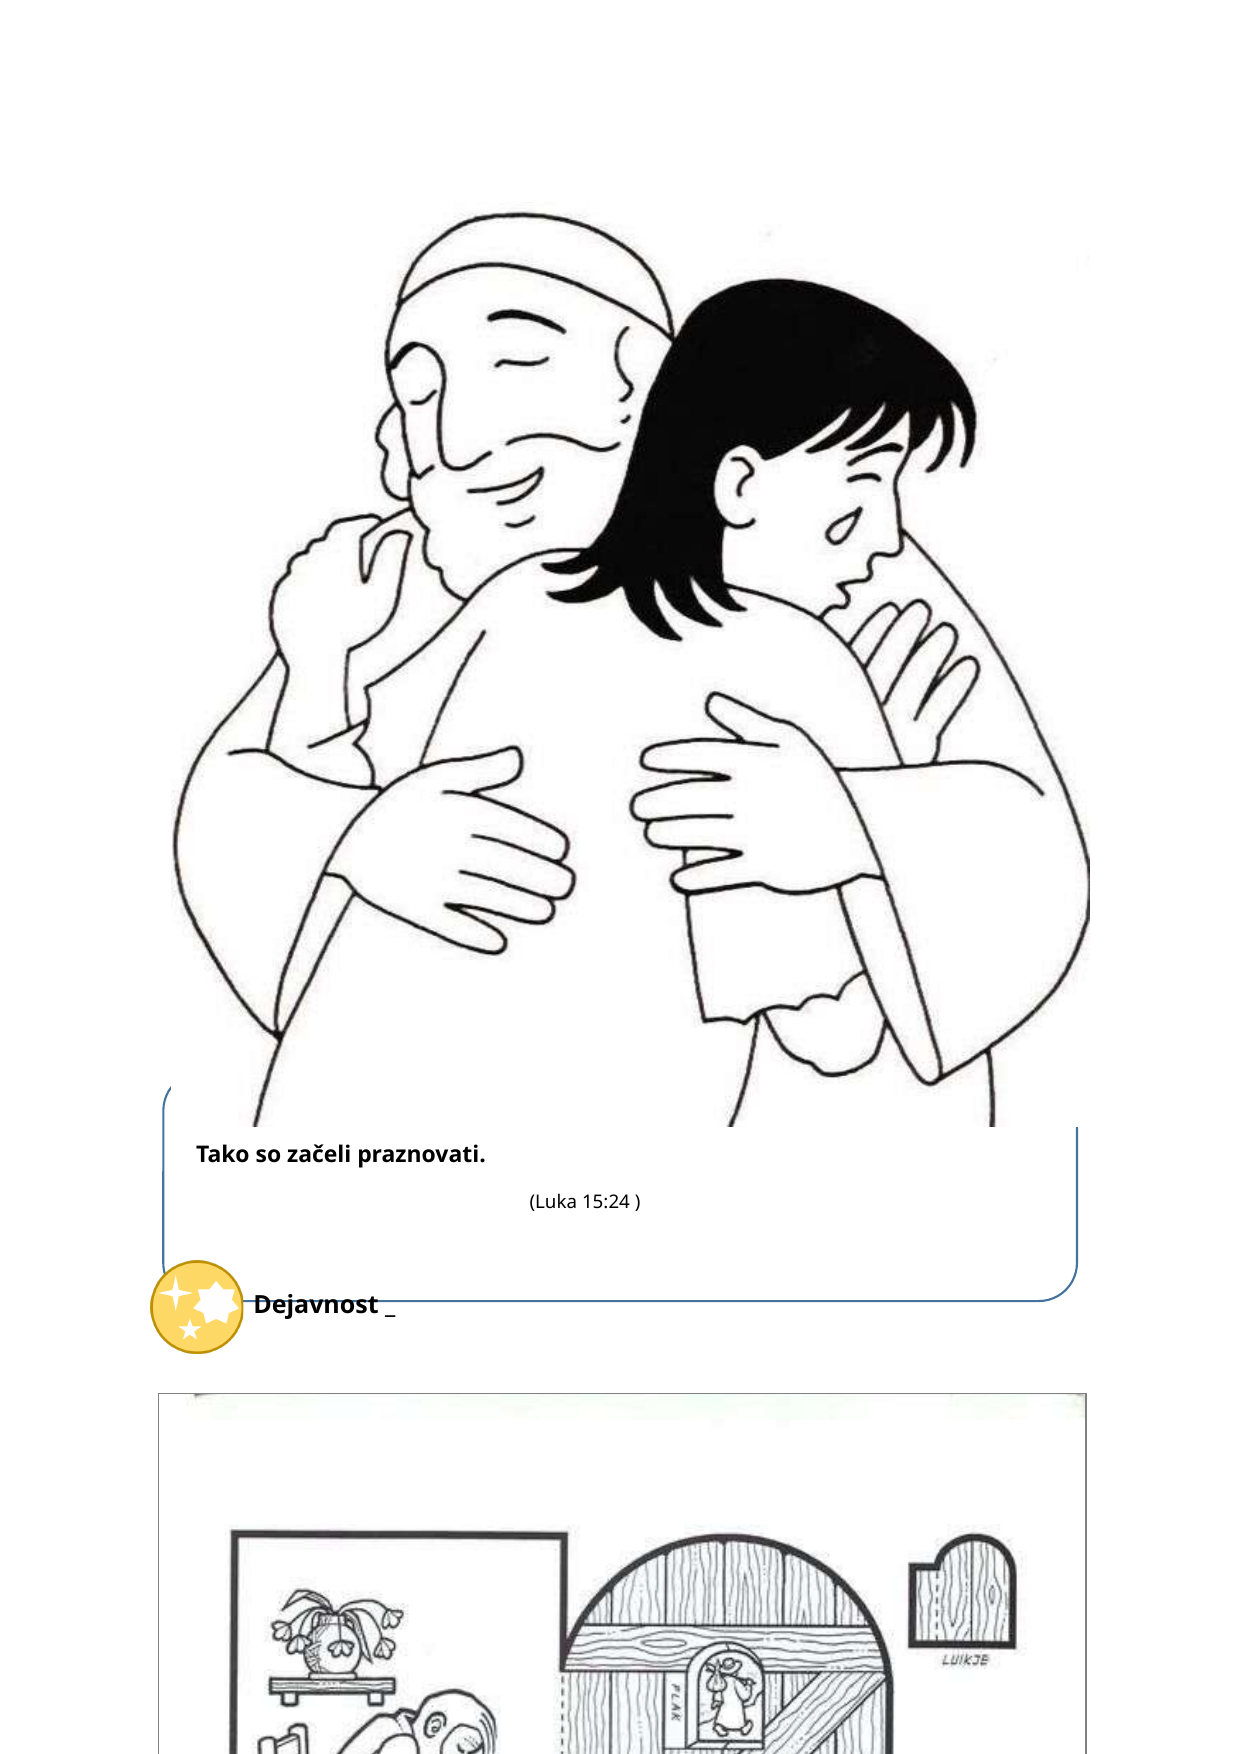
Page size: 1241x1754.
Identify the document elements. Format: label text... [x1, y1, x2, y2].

text Tako so začeli praznovati. [150, 1138, 1090, 1169]
text Dejavnost _ [244, 1287, 1090, 1321]
picture [150, 1260, 244, 1354]
picture [171, 202, 1090, 1127]
picture [159, 1394, 1085, 1754]
text (Luka 15:24 ) [150, 1188, 1090, 1214]
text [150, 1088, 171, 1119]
